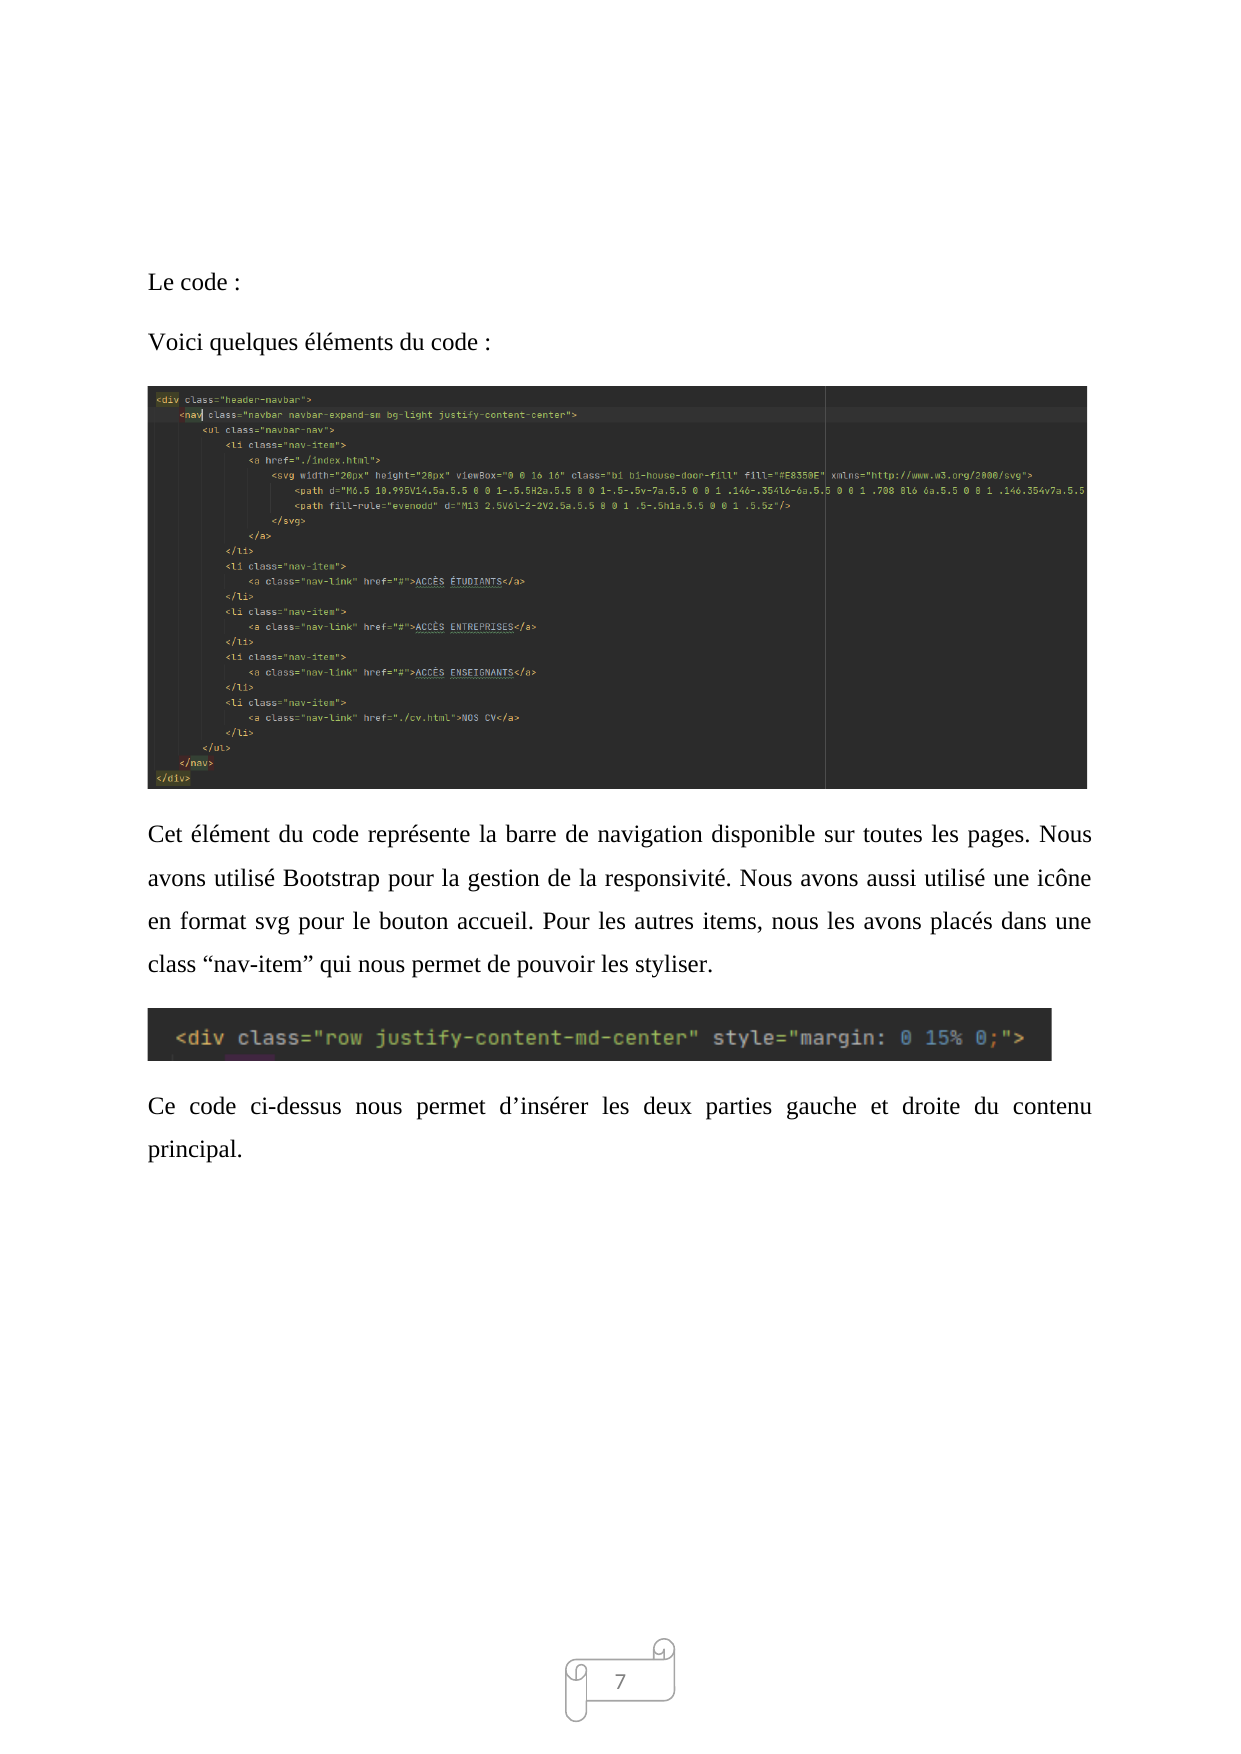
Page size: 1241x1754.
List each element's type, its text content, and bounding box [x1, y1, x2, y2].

text Ce code ci-dessus nous permet d’insérer les deux parties gauche et droite du contenu principal. [148, 1091, 1093, 1163]
picture [147, 386, 1088, 789]
text Voici quelques éléments du code : [148, 327, 1093, 356]
text Le code : [148, 267, 1093, 296]
text Cet élément du code représente la barre de navigation disponible sur toutes les pages. Nous avons utilisé Bootstrap pour la gestion de la responsivité. Nous avons aussi utilisé une icône en format svg pour le bouton accueil. Pour les autres items, nous les avons placés dans une class “nav-item” qui nous permet de pouvoir les styliser. [148, 819, 1093, 978]
picture [147, 1008, 1052, 1061]
